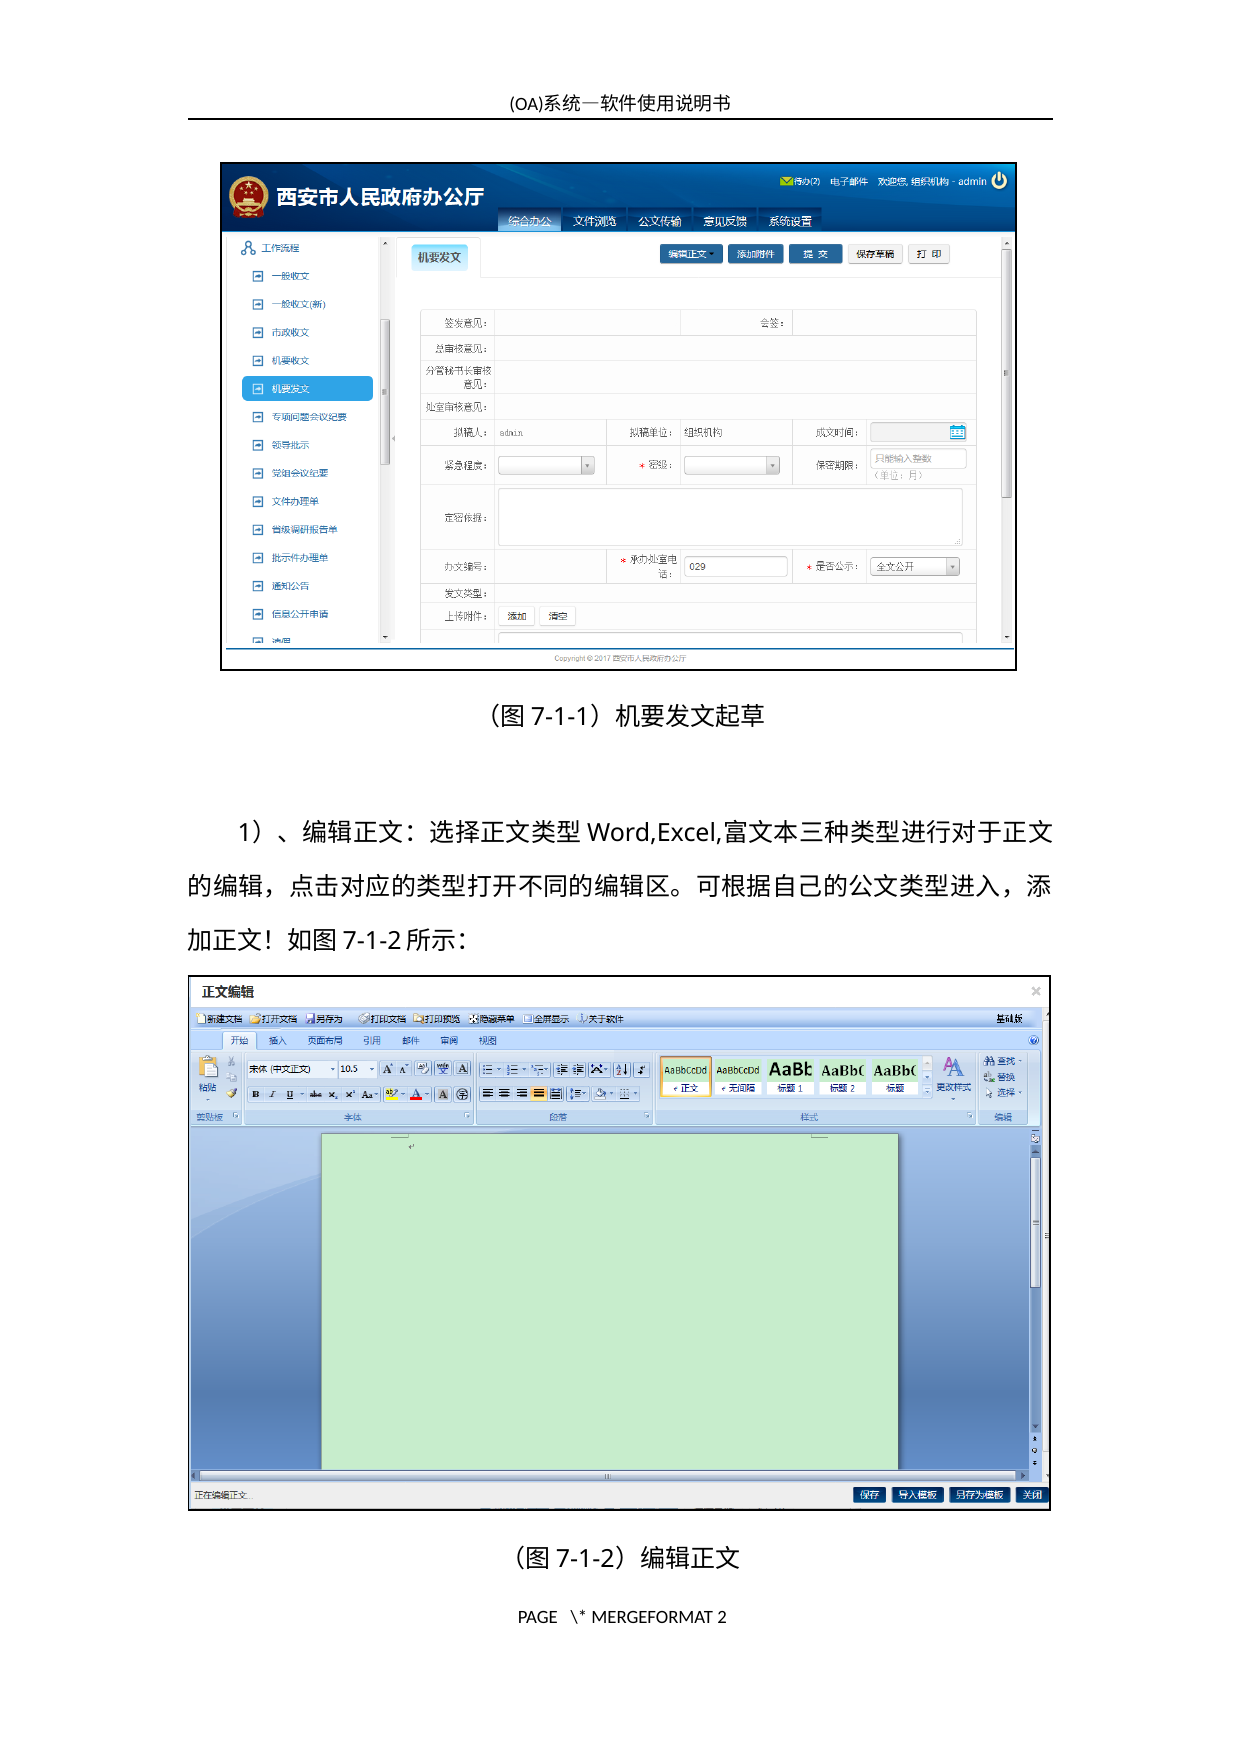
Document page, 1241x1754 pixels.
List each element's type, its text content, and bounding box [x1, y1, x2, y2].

list 、编辑正文：选择正文类型Word,Excel,富文本三种类型进行对于正文的编辑，点击对应的类型打开不同的编辑区。可根据自己的公文类型进入，添加正文！如图7-1-2所示： [187, 812, 1053, 957]
text （图7-1-2）编辑正文 [187, 1524, 1053, 1589]
picture [189, 977, 1049, 1509]
picture [222, 164, 1015, 669]
text （图7-1-1）机要发文起草 [187, 682, 1053, 747]
